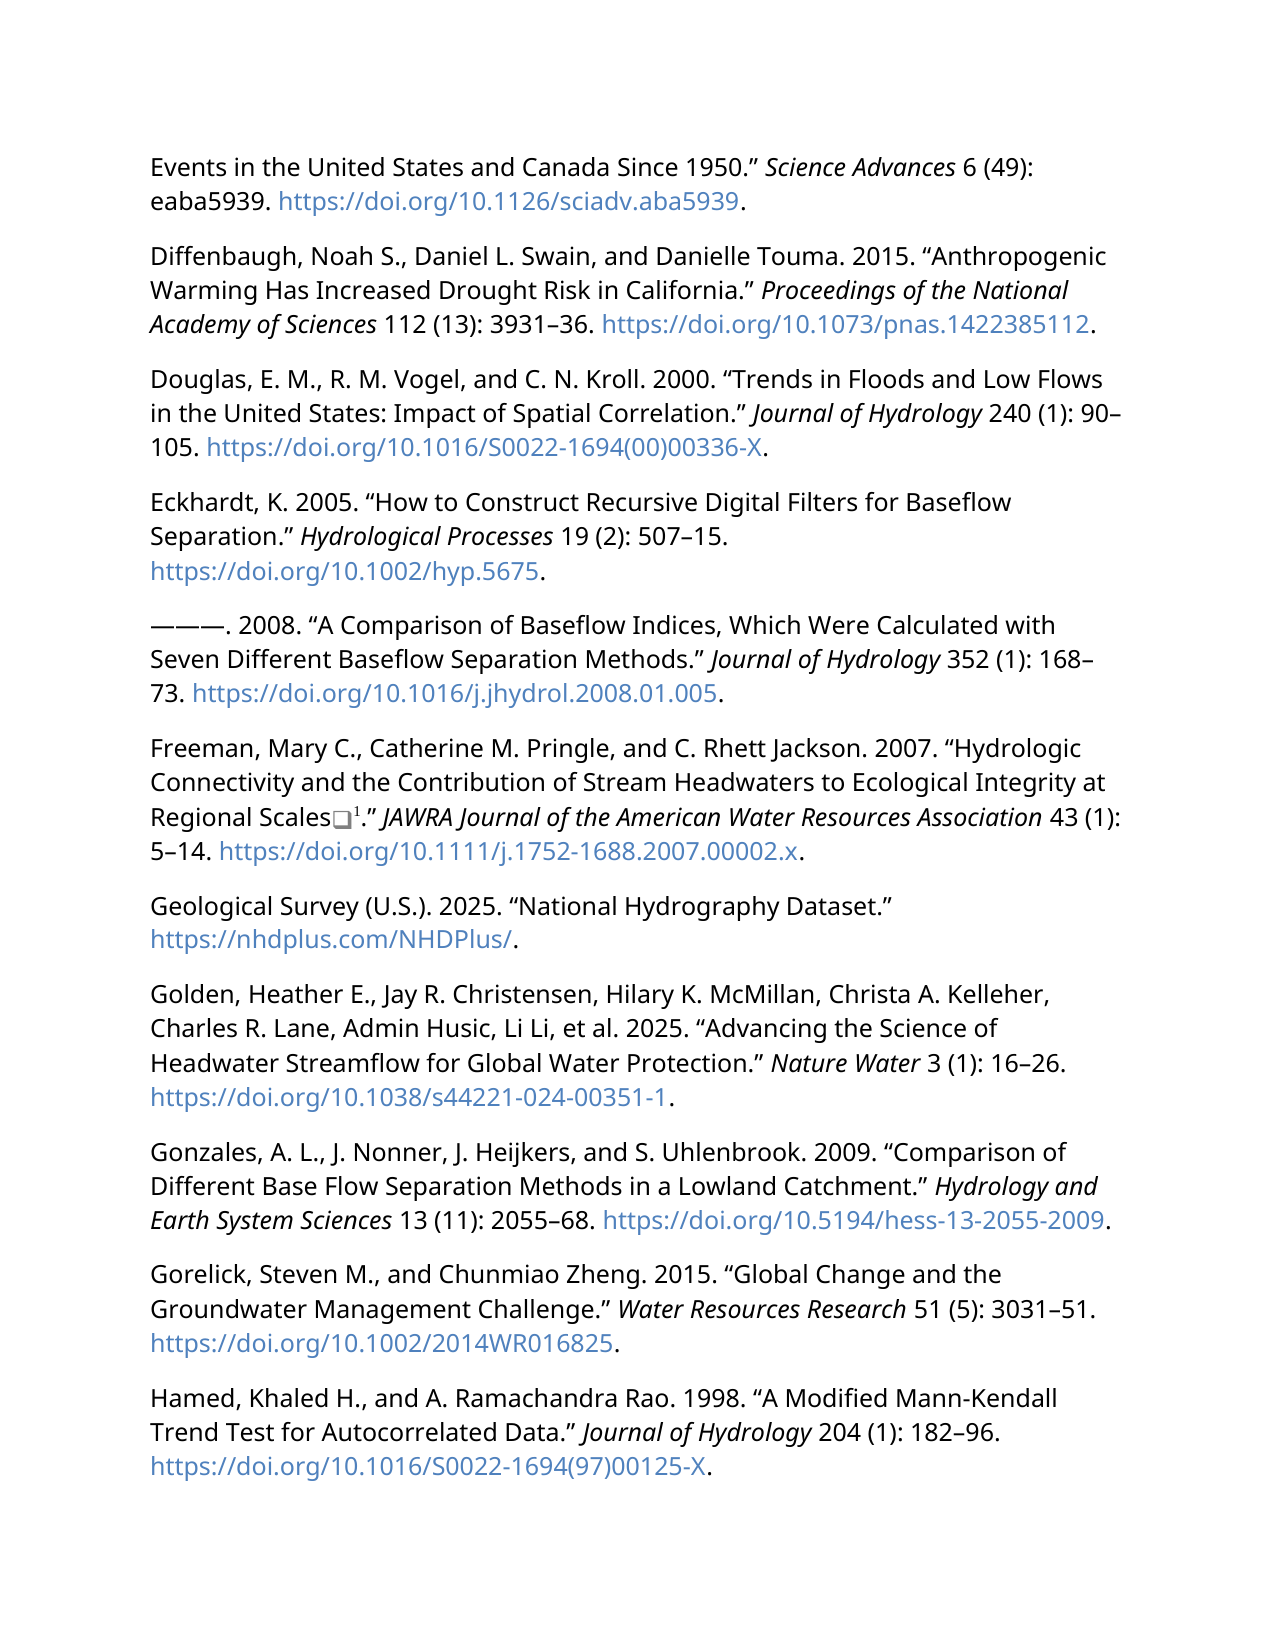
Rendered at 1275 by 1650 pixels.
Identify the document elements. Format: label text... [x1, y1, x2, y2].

text Gonzales, A. L., J. Nonner, J. Heijkers, and S. Uhlenbrook. 2009. “Comparison of Different Base Flow Separation Methods in a Lowland Catchment.” Hydrology and Earth System Sciences 13 (11): 2055–68. https://doi.org/10.5194/hess-13-2055-2009. [150, 1134, 1125, 1236]
text Freeman, Mary C., Catherine M. Pringle, and C. Rhett Jackson. 2007. “Hydrologic Connectivity and the Contribution of Stream Headwaters to Ecological Integrity at Regional Scales.” JAWRA Journal of the American Water Resources Association 43 (1): 5–14. https://doi.org/10.1111/j.1752-1688.2007.00002.x. [150, 731, 1125, 867]
text Douglas, E. M., R. M. Vogel, and C. N. Kroll. 2000. “Trends in Floods and Low Flows in the United States: Impact of Spatial Correlation.” Journal of Hydrology 240 (1): 90–105. https://doi.org/10.1016/S0022-1694(00)00336-X. [150, 362, 1125, 464]
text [150, 150, 1125, 218]
text Diffenbaugh, Noah S., Daniel L. Swain, and Danielle Touma. 2015. “Anthropogenic Warming Has Increased Drought Risk in California.” Proceedings of the National Academy of Sciences 112 (13): 3931–36. https://doi.org/10.1073/pnas.1422385112. [150, 239, 1125, 341]
text ———. 2008. “A Comparison of Baseflow Indices, Which Were Calculated with Seven Different Baseflow Separation Methods.” Journal of Hydrology 352 (1): 168–73. https://doi.org/10.1016/j.jhydrol.2008.01.005. [150, 608, 1125, 710]
text Hamed, Khaled H., and A. Ramachandra Rao. 1998. “A Modified Mann-Kendall Trend Test for Autocorrelated Data.” Journal of Hydrology 204 (1): 182–96. https://doi.org/10.1016/S0022-1694(97)00125-X. [150, 1380, 1125, 1482]
text Eckhardt, K. 2005. “How to Construct Recursive Digital Filters for Baseflow Separation.” Hydrological Processes 19 (2): 507–15. https://doi.org/10.1002/hyp.5675. [150, 485, 1125, 587]
text Golden, Heather E., Jay R. Christensen, Hilary K. McMillan, Christa A. Kelleher, Charles R. Lane, Admin Husic, Li Li, et al. 2025. “Advancing the Science of Headwater Streamflow for Global Water Protection.” Nature Water 3 (1): 16–26. https://doi.org/10.1038/s44221-024-00351-1. [150, 977, 1125, 1113]
text Geological Survey (U.S.). 2025. “National Hydrography Dataset.” https://nhdplus.com/NHDPlus/. [150, 888, 1125, 956]
text Gorelick, Steven M., and Chunmiao Zheng. 2015. “Global Change and the Groundwater Management Challenge.” Water Resources Research 51 (5): 3031–51. https://doi.org/10.1002/2014WR016825. [150, 1257, 1125, 1359]
